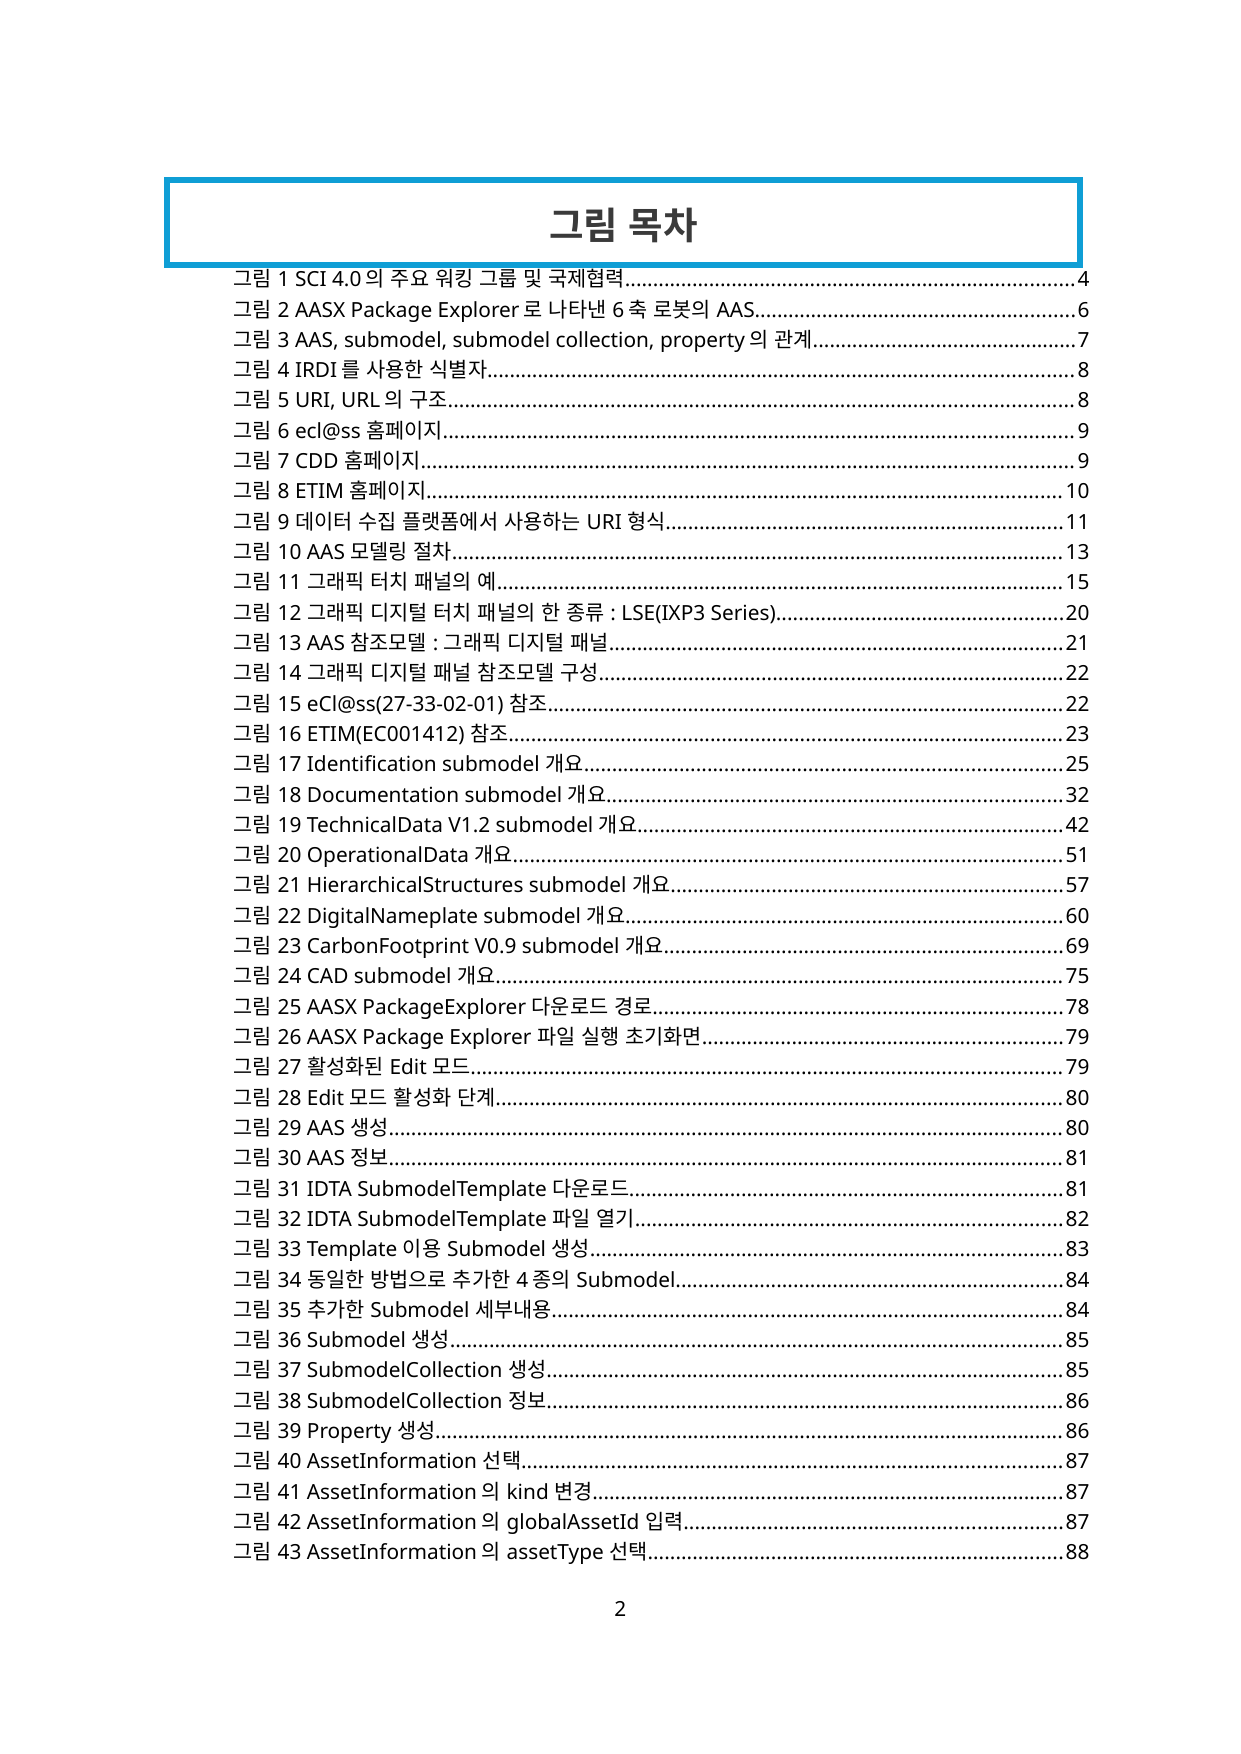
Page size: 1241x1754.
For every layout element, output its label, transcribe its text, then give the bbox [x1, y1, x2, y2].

text 그림 36 Submodel 생성 85 [233, 1323, 1090, 1354]
text 그림 11 그래픽 터치 패널의 예 15 [233, 566, 1090, 596]
text 그림 7 CDD 홈페이지 9 [233, 444, 1090, 475]
text 그림 5 URI, URL의 구조 8 [233, 384, 1090, 414]
text 그림 17 Identification submodel 개요 25 [233, 747, 1090, 778]
text 그림 4 IRDI를 사용한 식별자 8 [233, 353, 1090, 384]
text 그림 9 데이터 수집 플랫폼에서 사용하는 URI 형식 11 [233, 505, 1090, 535]
text 그림 13 AAS 참조모델 : 그래픽 디지털 패널 21 [233, 626, 1090, 657]
text 그림 38 SubmodelCollection 정보 86 [233, 1384, 1090, 1414]
text 그림 27 활성화된 Edit 모드 79 [233, 1051, 1090, 1081]
text 그림 37 SubmodelCollection 생성 85 [233, 1354, 1090, 1384]
text 그림 35 추가한 Submodel 세부내용 84 [233, 1293, 1090, 1323]
text 그림 25 AASX PackageExplorer 다운로드 경로 78 [233, 990, 1090, 1020]
text 그림 12 그래픽 디지털 터치 패널의 한 종류 : LSE(IXP3 Series) 20 [233, 596, 1090, 626]
text 그림 2 AASX Package Explorer로 나타낸 6축 로봇의 AAS 6 [233, 293, 1090, 323]
text 그림 41 AssetInformation의 kind 변경 87 [233, 1475, 1090, 1505]
text 그림 18 Documentation submodel 개요 32 [233, 778, 1090, 808]
text 그림 40 AssetInformation 선택 87 [233, 1445, 1090, 1475]
text 그림 26 AASX Package Explorer 파일 실행 초기화면 79 [233, 1020, 1090, 1051]
text 그림 30 AAS 정보 81 [233, 1142, 1090, 1172]
text 그림 32 IDTA SubmodelTemplate 파일 열기 82 [233, 1202, 1090, 1232]
text 그림 14 그래픽 디지털 패널 참조모델 구성 22 [233, 657, 1090, 687]
text 그림 34 동일한 방법으로 추가한 4종의 Submodel 84 [233, 1263, 1090, 1293]
text 그림 3 AAS, submodel, submodel collection, property의 관계 7 [233, 323, 1090, 353]
text 그림 28 Edit 모드 활성화 단계 80 [233, 1081, 1090, 1111]
text 그림 42 AssetInformation의 globalAssetId 입력 87 [233, 1505, 1090, 1536]
text 그림 33 Template 이용 Submodel 생성 83 [233, 1232, 1090, 1263]
text 그림 8 ETIM 홈페이지 10 [233, 475, 1090, 505]
text 그림 15 eCl@ss(27-33-02-01) 참조 22 [233, 687, 1090, 717]
text 그림 23 CarbonFootprint V0.9 submodel 개요 69 [233, 929, 1090, 960]
text 그림 24 CAD submodel 개요 75 [233, 960, 1090, 990]
text 그림 6 ecl@ss 홈페이지 9 [233, 414, 1090, 444]
text 그림 22 DigitalNameplate submodel 개요 60 [233, 899, 1090, 929]
text 그림 21 HierarchicalStructures submodel 개요 57 [233, 869, 1090, 899]
text 그림 16 ETIM(EC001412) 참조 23 [233, 717, 1090, 747]
text 그림 20 OperationalData 개요 51 [233, 838, 1090, 869]
text 그림 1 SCI 4.0의 주요 워킹 그룹 및 국제협력 4 [233, 262, 1090, 293]
text 그림 31 IDTA SubmodelTemplate 다운로드 81 [233, 1172, 1090, 1202]
text 그림 43 AssetInformation의 assetType 선택 88 [233, 1536, 1090, 1566]
text 그림 29 AAS 생성 80 [233, 1111, 1090, 1142]
text 그림 10 AAS 모델링 절차 13 [233, 535, 1090, 566]
text 그림 19 TechnicalData V1.2 submodel 개요 42 [233, 808, 1090, 838]
text 그림 39 Property 생성 86 [233, 1414, 1090, 1445]
